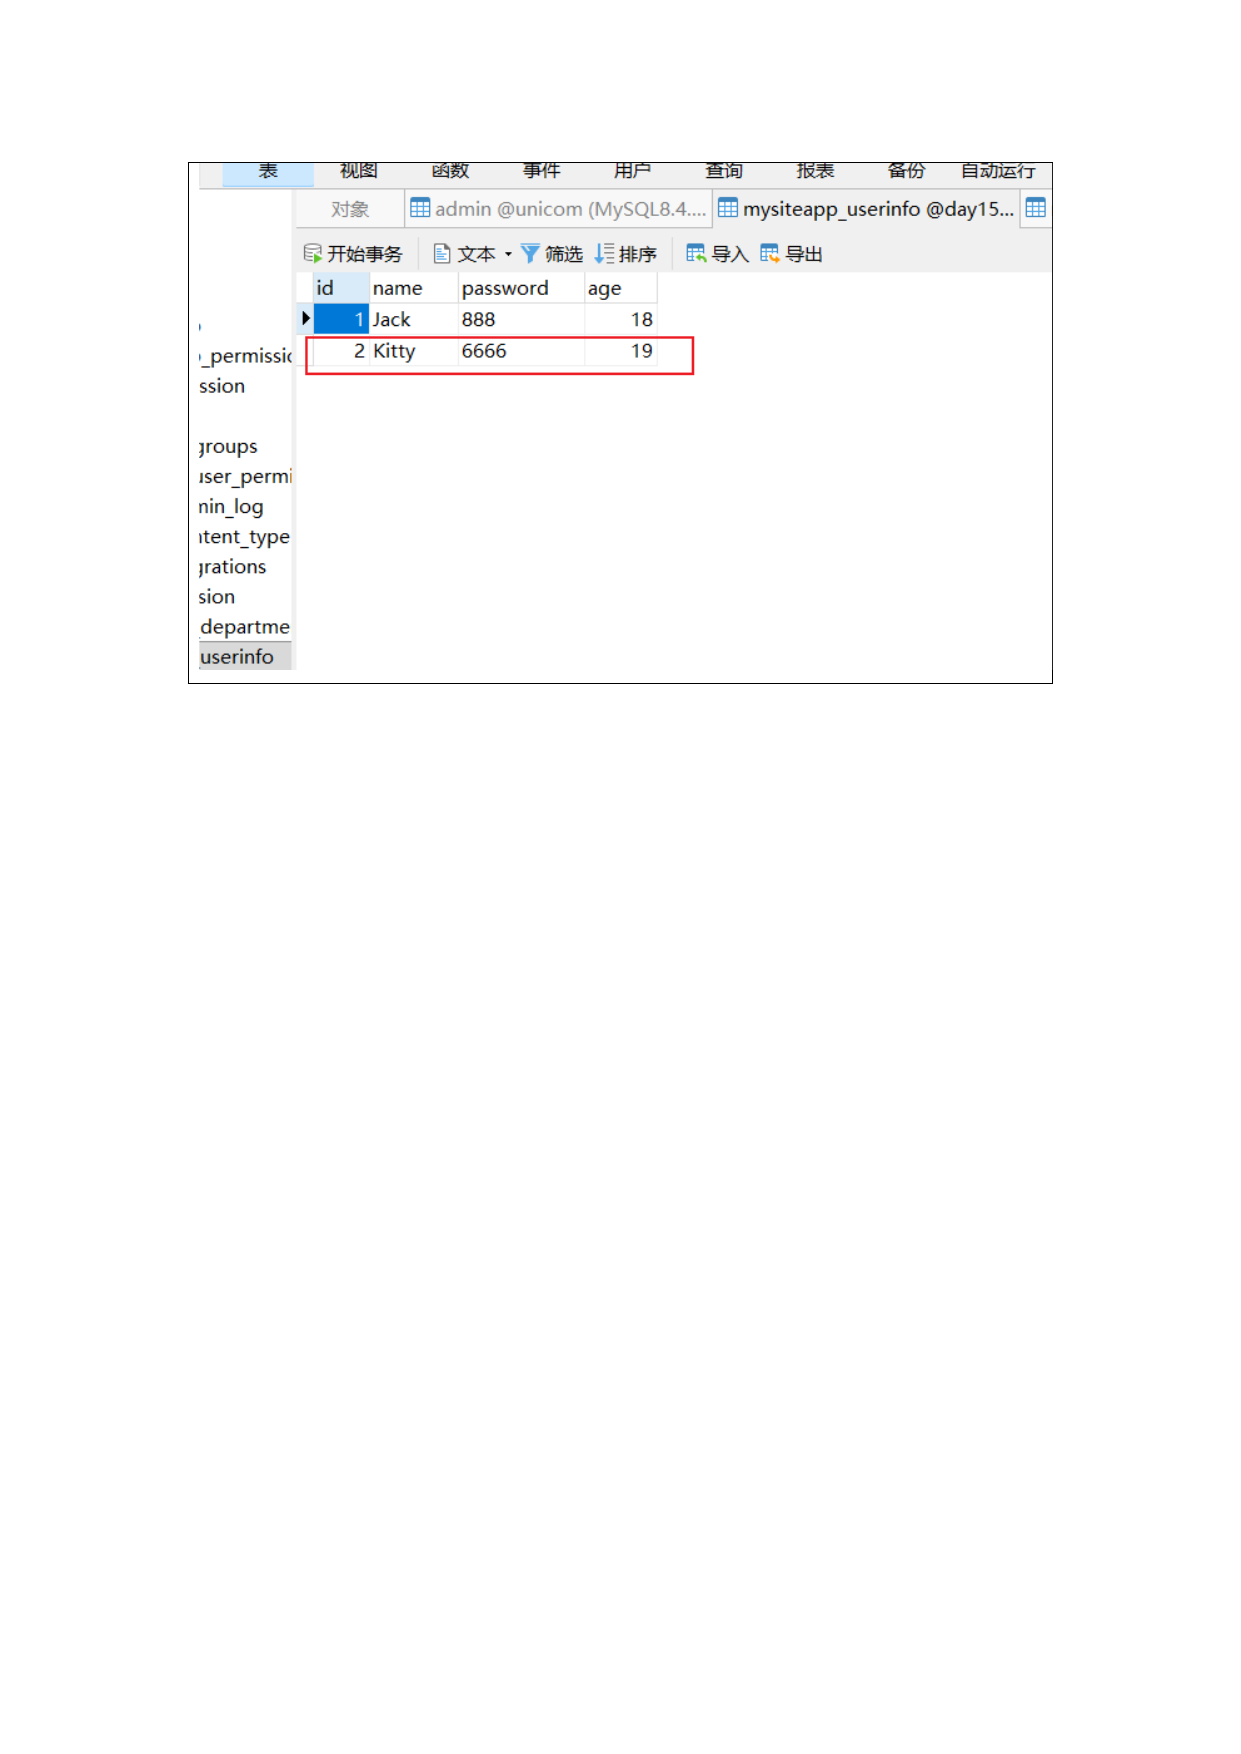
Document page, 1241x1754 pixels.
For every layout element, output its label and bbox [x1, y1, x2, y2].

picture [199, 163, 1053, 670]
table_cell [189, 163, 1052, 683]
